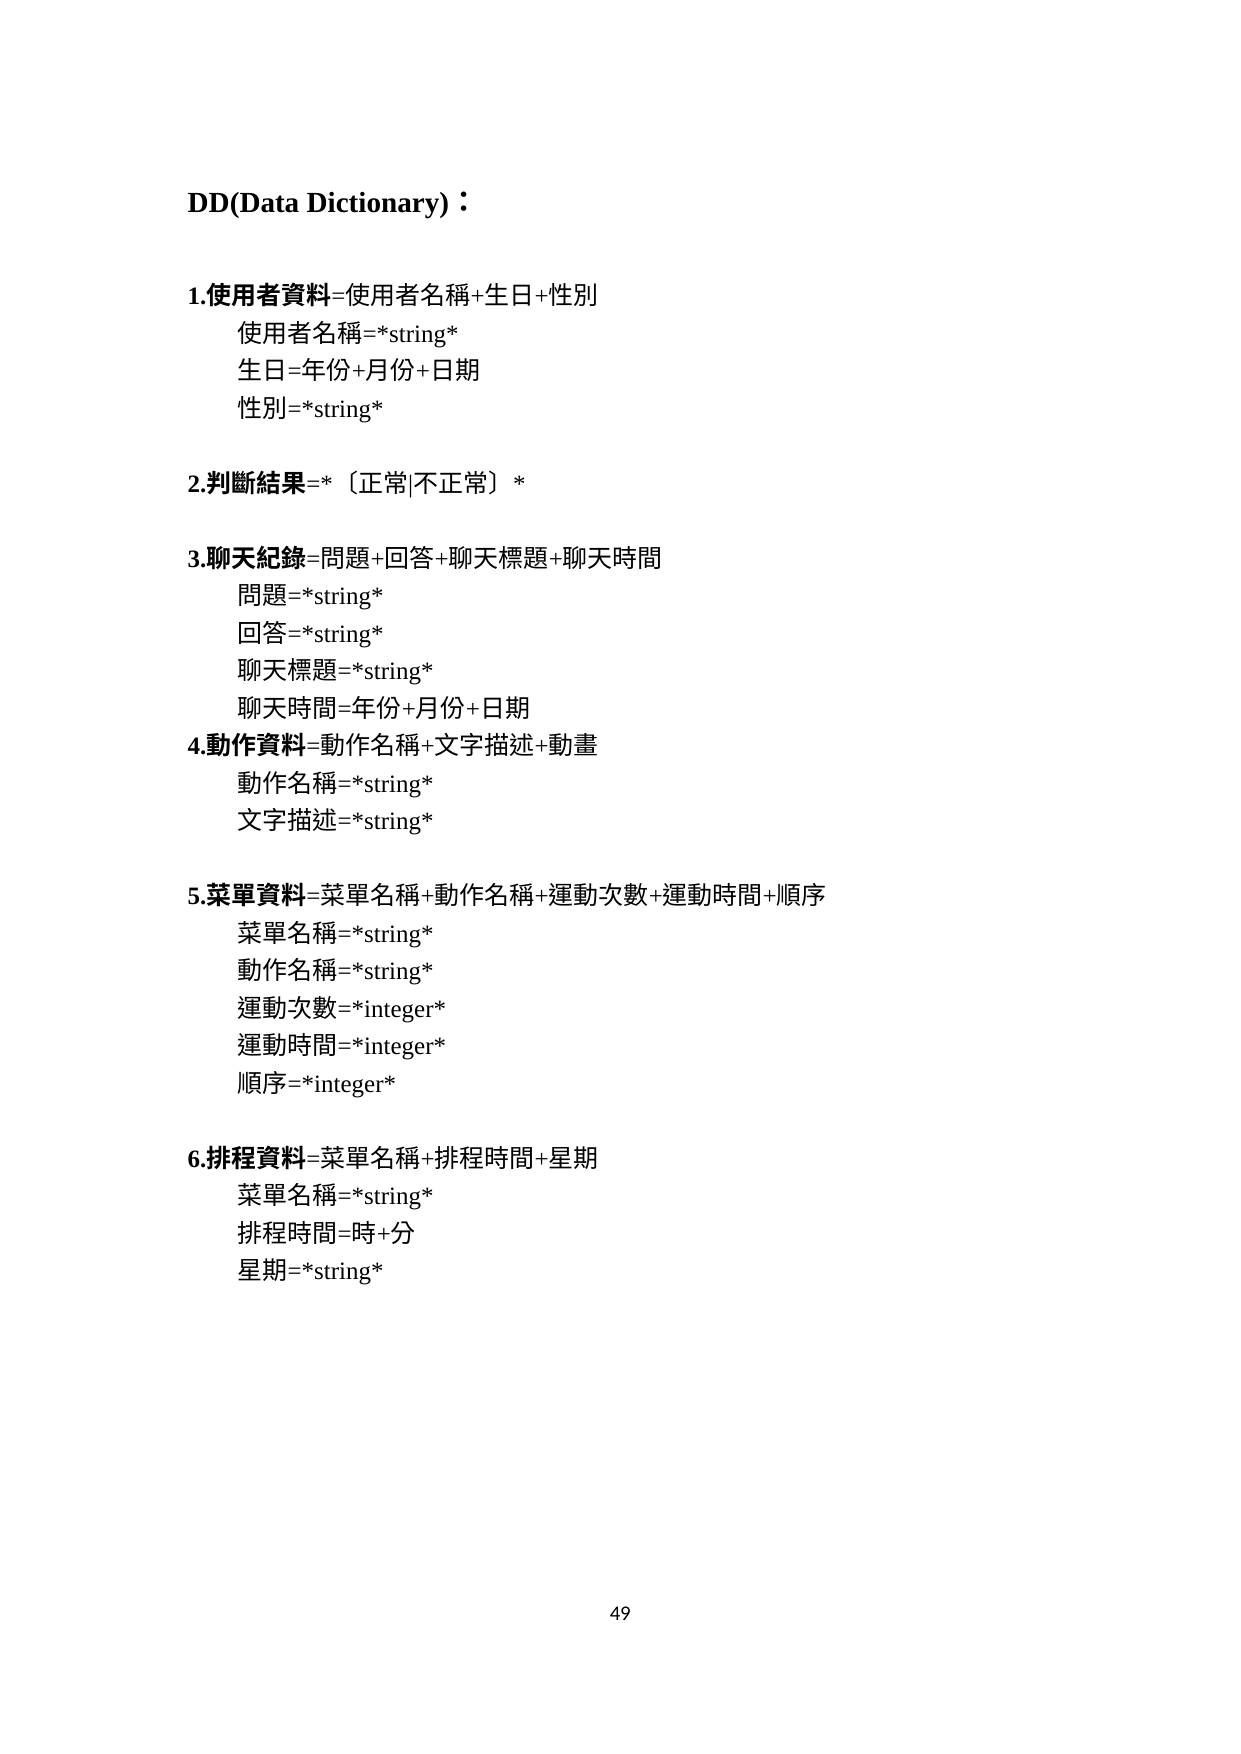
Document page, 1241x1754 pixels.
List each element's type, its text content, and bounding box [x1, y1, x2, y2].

text 使用者名稱=*string* [187, 312, 1053, 350]
text 文字描述=*string* [187, 800, 1053, 837]
text 排程時間=時+分 [187, 1212, 1053, 1250]
text 動作名稱=*string* [187, 762, 1053, 800]
text 動作名稱=*string* [187, 950, 1053, 987]
text 順序=*integer* [187, 1062, 1053, 1100]
text 3.聊天紀錄=問題+回答+聊天標題+聊天時間 [187, 537, 1053, 575]
text 生日=年份+月份+日期 [187, 350, 1053, 387]
text 5.菜單資料=菜單名稱+動作名稱+運動次數+運動時間+順序 [187, 875, 1053, 912]
text 4.動作資料=動作名稱+文字描述+動畫 [187, 725, 1053, 762]
text 1.使用者資料=使用者名稱+生日+性別 [187, 275, 1053, 312]
text 6.排程資料=菜單名稱+排程時間+星期 [187, 1137, 1053, 1175]
text 菜單名稱=*string* [187, 1175, 1053, 1212]
text 聊天時間=年份+月份+日期 [187, 687, 1053, 725]
text 聊天標題=*string* [187, 650, 1053, 687]
text 星期=*string* [187, 1250, 1053, 1287]
text 運動次數=*integer* [187, 987, 1053, 1025]
text 問題=*string* [187, 575, 1053, 612]
text DD(Data Dictionary)： [187, 162, 1053, 237]
text 回答=*string* [187, 612, 1053, 650]
text 性別=*string* [187, 387, 1053, 425]
text 2.判斷結果=*〔正常|不正常〕* [187, 462, 1053, 500]
text 運動時間=*integer* [187, 1025, 1053, 1062]
text 菜單名稱=*string* [187, 912, 1053, 950]
